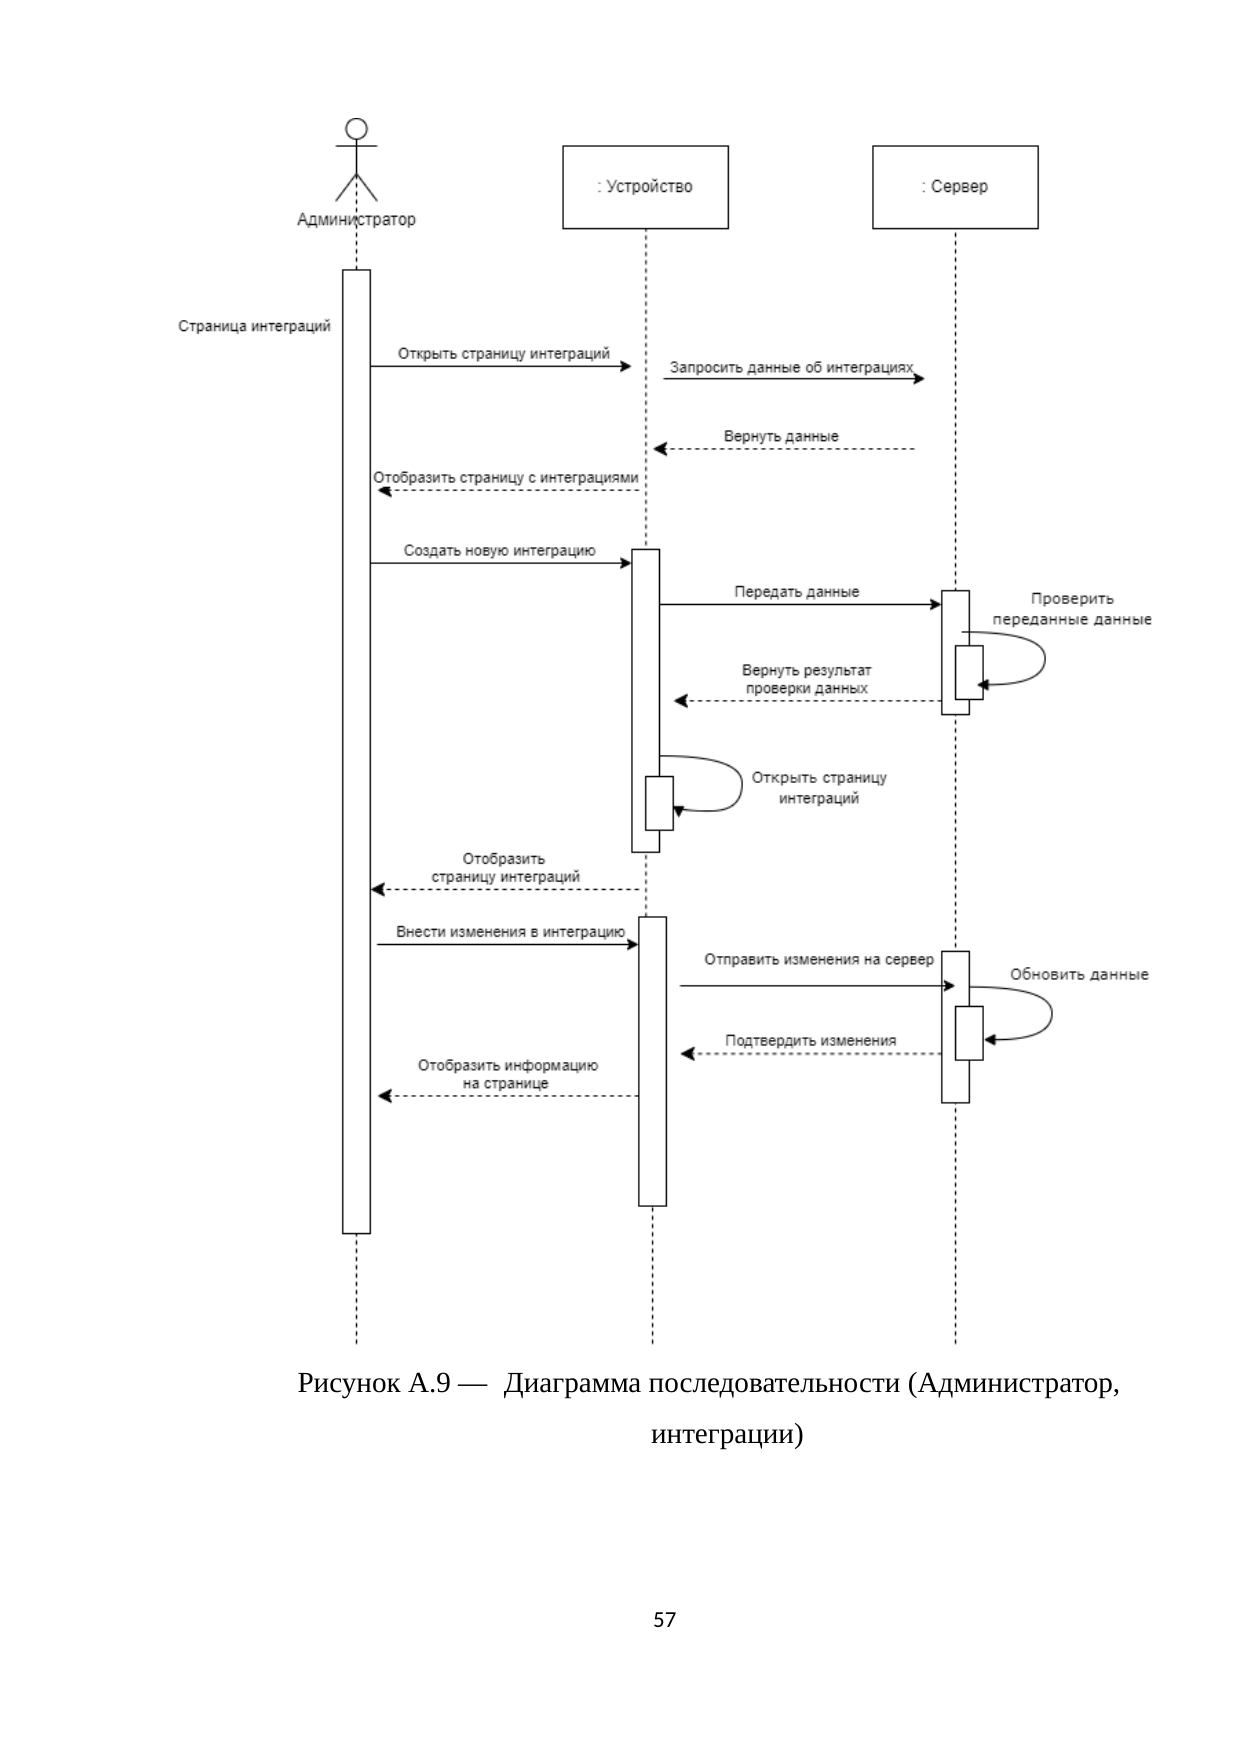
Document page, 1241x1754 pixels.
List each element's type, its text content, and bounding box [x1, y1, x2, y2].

picture [177, 118, 1152, 1346]
text Диаграмма последовательности (Администратор, интеграции) [266, 1366, 1152, 1449]
